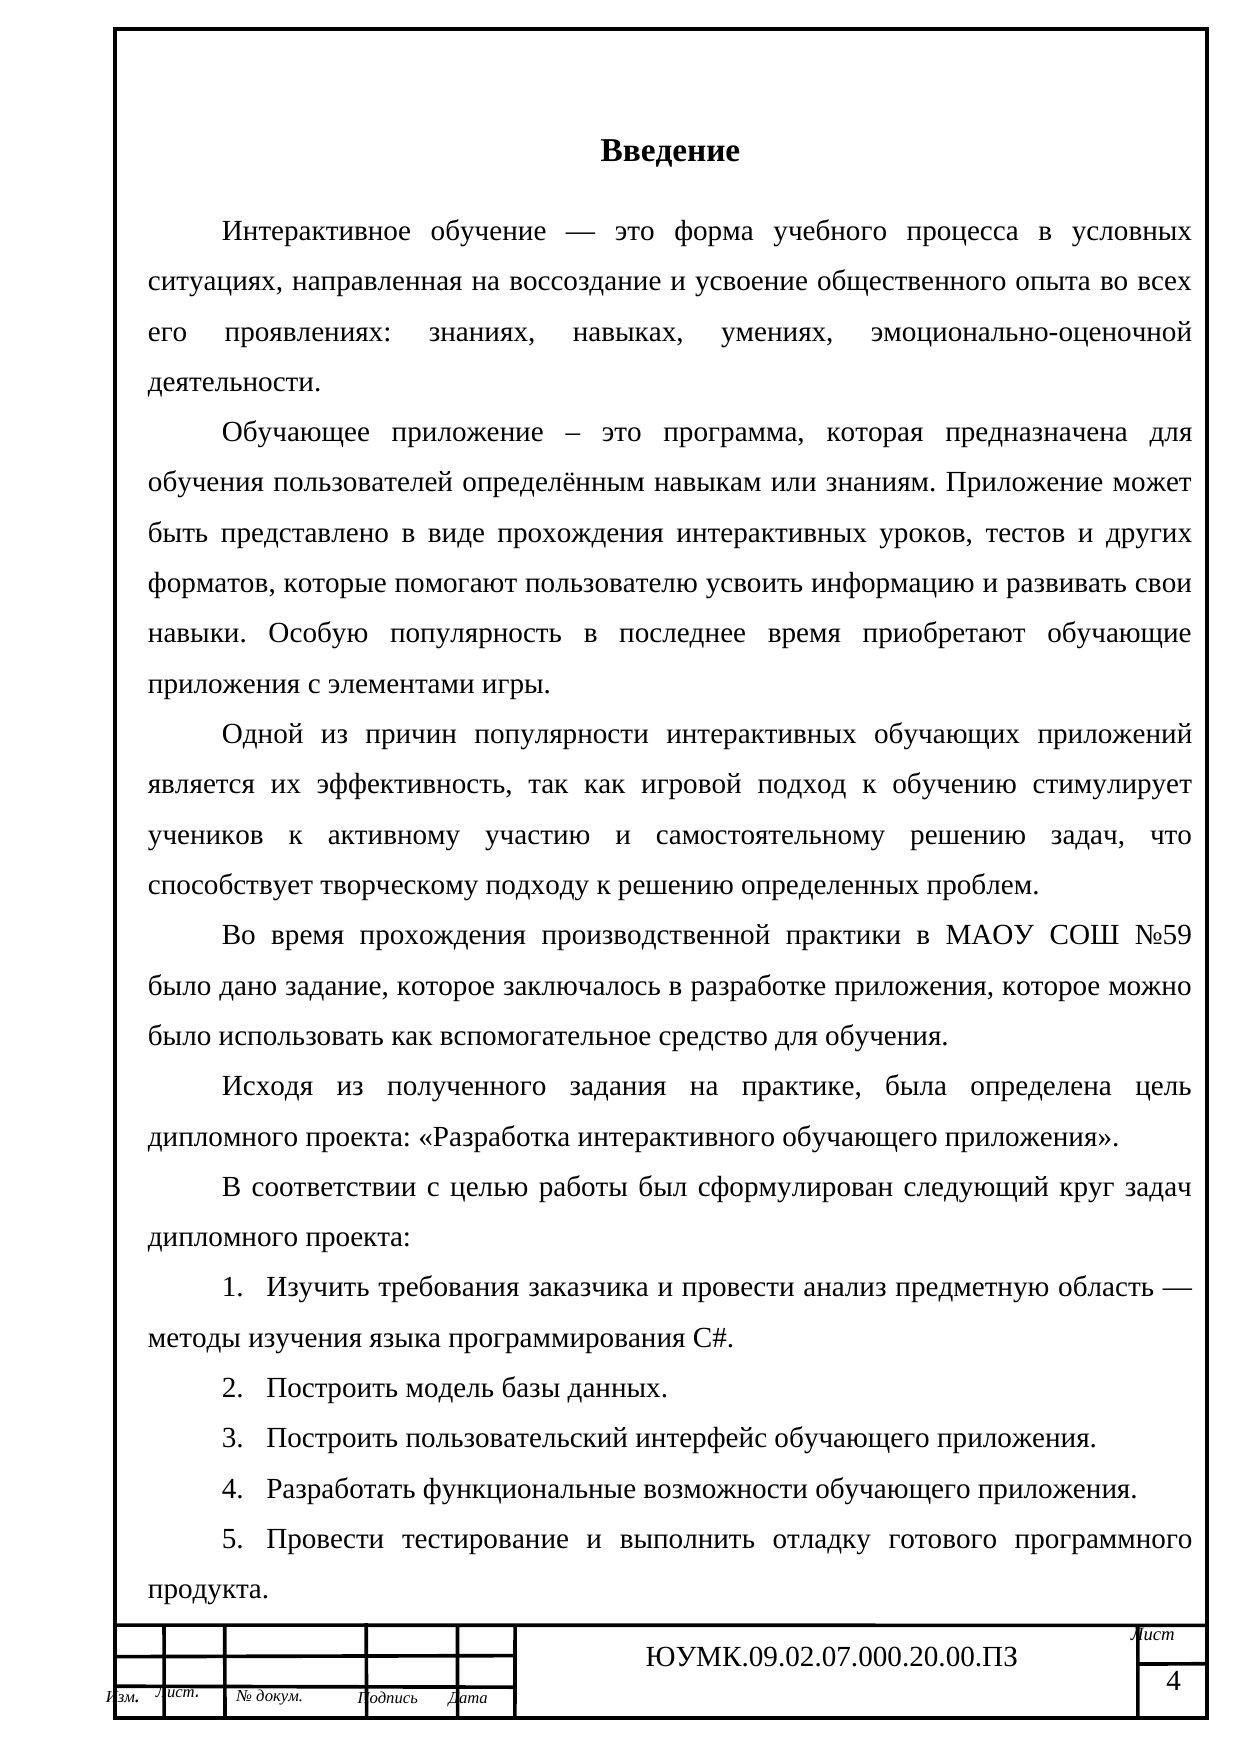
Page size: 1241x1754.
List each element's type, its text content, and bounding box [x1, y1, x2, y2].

text Одной из причин популярности интерактивных обучающих приложений является их эффективность, так как игровой подход к обучению стимулирует учеников к активному участию и самостоятельному решению задач, что способствует творческому подходу к решению определенных проблем. [148, 716, 1193, 901]
text Исходя из полученного задания на практике, была определена цель дипломного проекта: «Разработка интерактивного обучающего приложения». [148, 1068, 1193, 1152]
list Изучить требования заказчика и провести анализ предметную область — методы изучения языка программирования C#. [148, 1269, 1193, 1353]
text В соответствии с целью работы был сформулирован следующий круг задач дипломного проекта: [148, 1169, 1193, 1253]
text Обучающее приложение – это программа, которая предназначена для обучения пользователей определённым навыкам или знаниям. Приложение может быть представлено в виде прохождения интерактивных уроков, тестов и других форматов, которые помогают пользователю усвоить информацию и развивать свои навыки. Особую популярность в последнее время приобретают обучающие приложения с элементами игры. [148, 414, 1193, 699]
list Построить пользовательский интерфейс обучающего приложения. [148, 1421, 1193, 1454]
list Разработать функциональные возможности обучающего приложения. [148, 1471, 1193, 1504]
text Интерактивное обучение — это форма учебного процесса в условных ситуациях, направленная на воссоздание и усвоение общественного опыта во всех его проявлениях: знаниях, навыках, умениях, эмоционально-оценочной деятельности. [148, 213, 1193, 397]
list Провести тестирование и выполнить отладку готового программного продукта. [148, 1521, 1193, 1605]
text Во время прохождения производственной практики в МАОУ СОШ №59 было дано задание, которое заключалось в разработке приложения, которое можно было использовать как вспомогательное средство для обучения. [148, 917, 1193, 1052]
list Построить модель базы данных. [148, 1370, 1193, 1404]
subtitle Введение [148, 131, 1193, 169]
